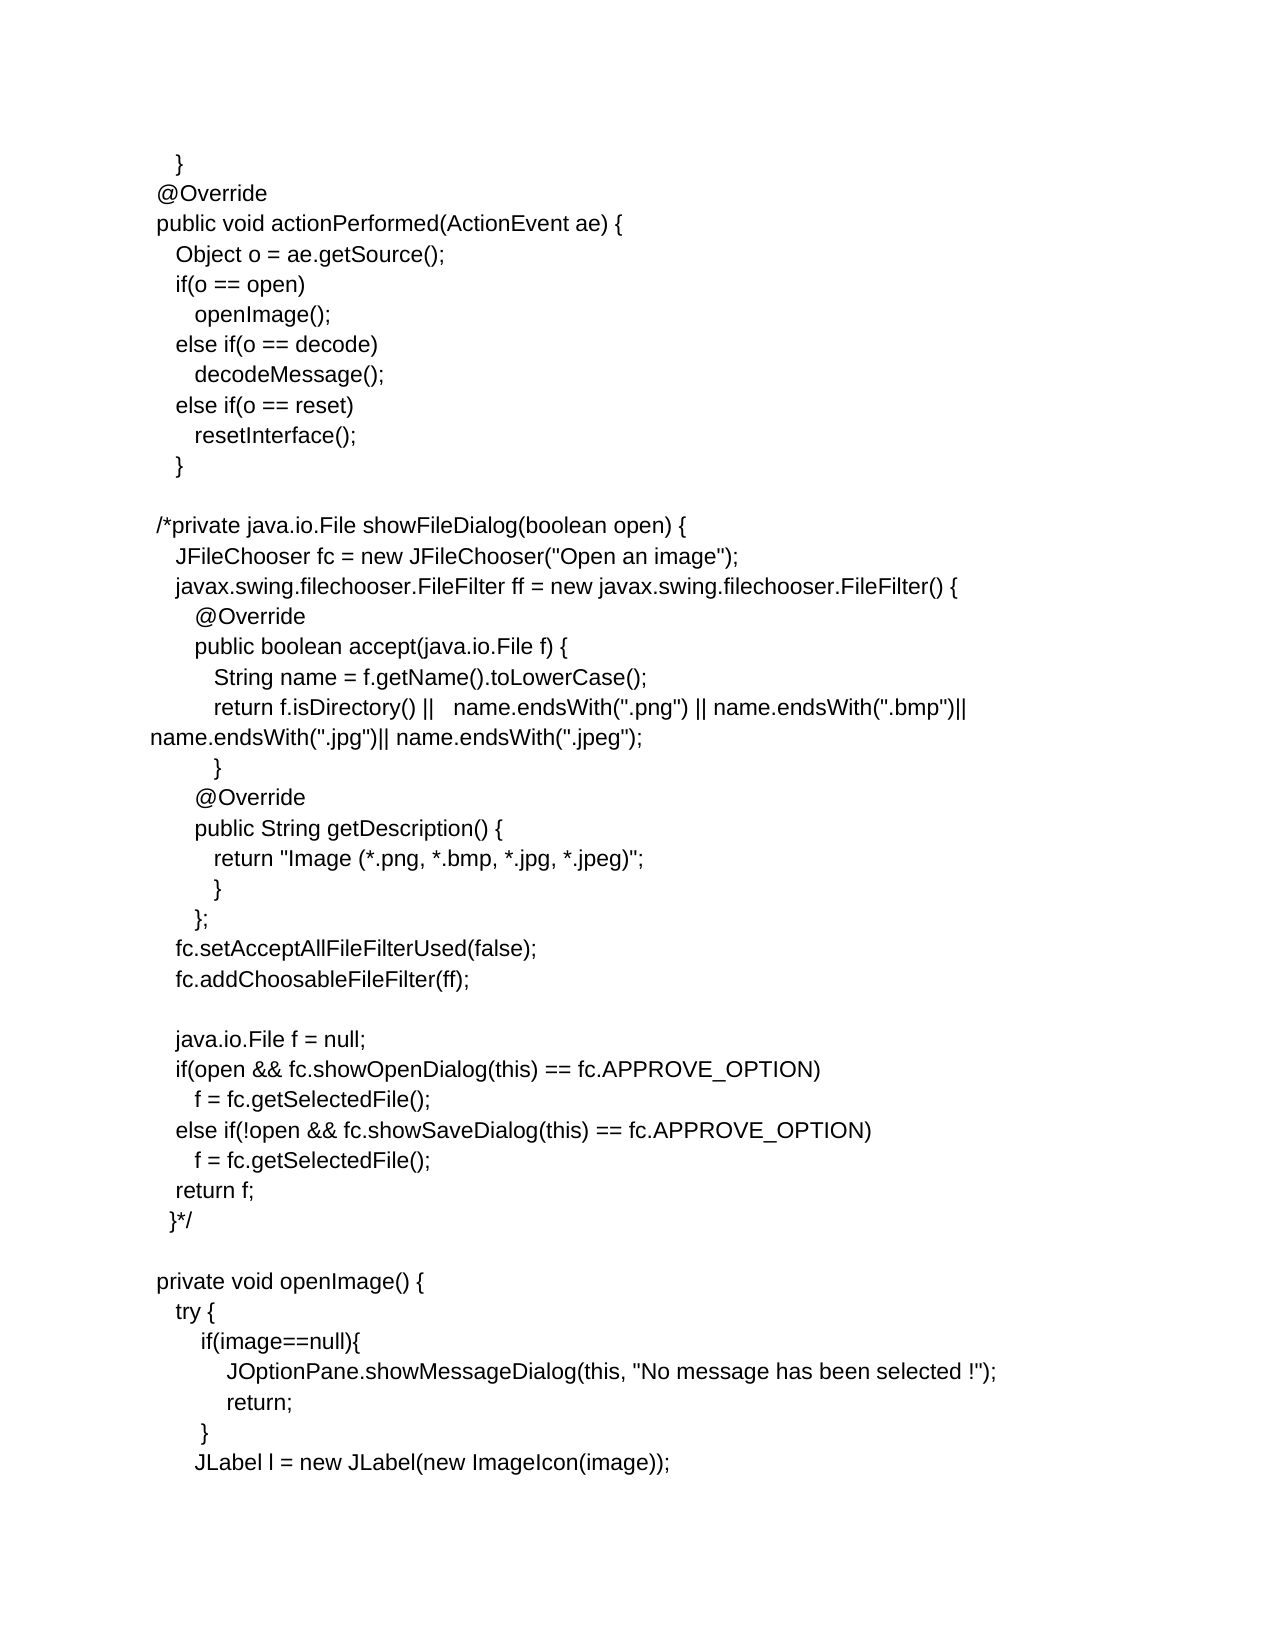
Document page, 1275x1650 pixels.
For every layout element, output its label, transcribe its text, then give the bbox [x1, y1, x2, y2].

text try { [150, 1298, 1125, 1324]
text /*private java.io.File showFileDialog(boolean open) { [150, 512, 1125, 539]
text } [150, 150, 1125, 176]
text public boolean accept(java.io.File f) { [150, 633, 1125, 660]
text resetInterface(); [150, 422, 1125, 448]
text }; [150, 905, 1125, 932]
text else if(o == reset) [150, 392, 1125, 418]
text else if(o == decode) [150, 331, 1125, 358]
text decodeMessage(); [150, 361, 1125, 388]
text public void actionPerformed(ActionEvent ae) { [150, 210, 1125, 237]
text } [150, 452, 1125, 478]
text fc.setAcceptAllFileFilterUsed(false); [150, 935, 1125, 962]
text JLabel l = new JLabel(new ImageIcon(image)); [150, 1449, 1125, 1475]
text }*/ [150, 1207, 1125, 1234]
text @Override [150, 603, 1125, 629]
text @Override [150, 784, 1125, 811]
text openImage(); [150, 301, 1125, 327]
text return; [150, 1388, 1125, 1415]
text if(open && fc.showOpenDialog(this) == fc.APPROVE_OPTION) [150, 1056, 1125, 1083]
text private void openImage() { [150, 1268, 1125, 1294]
text Object o = ae.getSource(); [150, 241, 1125, 267]
text fc.addChoosableFileFilter(ff); [150, 966, 1125, 992]
text else if(!open && fc.showSaveDialog(this) == fc.APPROVE_OPTION) [150, 1117, 1125, 1143]
text return f; [150, 1177, 1125, 1203]
text javax.swing.filechooser.FileFilter ff = new javax.swing.filechooser.FileFilter() { [150, 573, 1125, 599]
text java.io.File f = null; [150, 1026, 1125, 1052]
text if(o == open) [150, 271, 1125, 297]
text @Override [150, 180, 1125, 207]
text } [150, 1419, 1125, 1445]
text } [150, 875, 1125, 901]
text public String getDescription() { [150, 814, 1125, 841]
text String name = f.getName().toLowerCase(); [150, 663, 1125, 690]
text JOptionPane.showMessageDialog(this, "No message has been selected !"); [150, 1358, 1125, 1385]
text } [150, 754, 1125, 781]
text f = fc.getSelectedFile(); [150, 1086, 1125, 1113]
text if(image==null){ [150, 1328, 1125, 1354]
text return f.isDirectory() || name.endsWith(".png") || name.endsWith(".bmp")|| name.endsWith(".jpg")|| name.endsWith(".jpeg"); [150, 694, 1125, 750]
text f = fc.getSelectedFile(); [150, 1147, 1125, 1173]
text return "Image (*.png, *.bmp, *.jpg, *.jpeg)"; [150, 845, 1125, 871]
text JFileChooser fc = new JFileChooser("Open an image"); [150, 543, 1125, 569]
